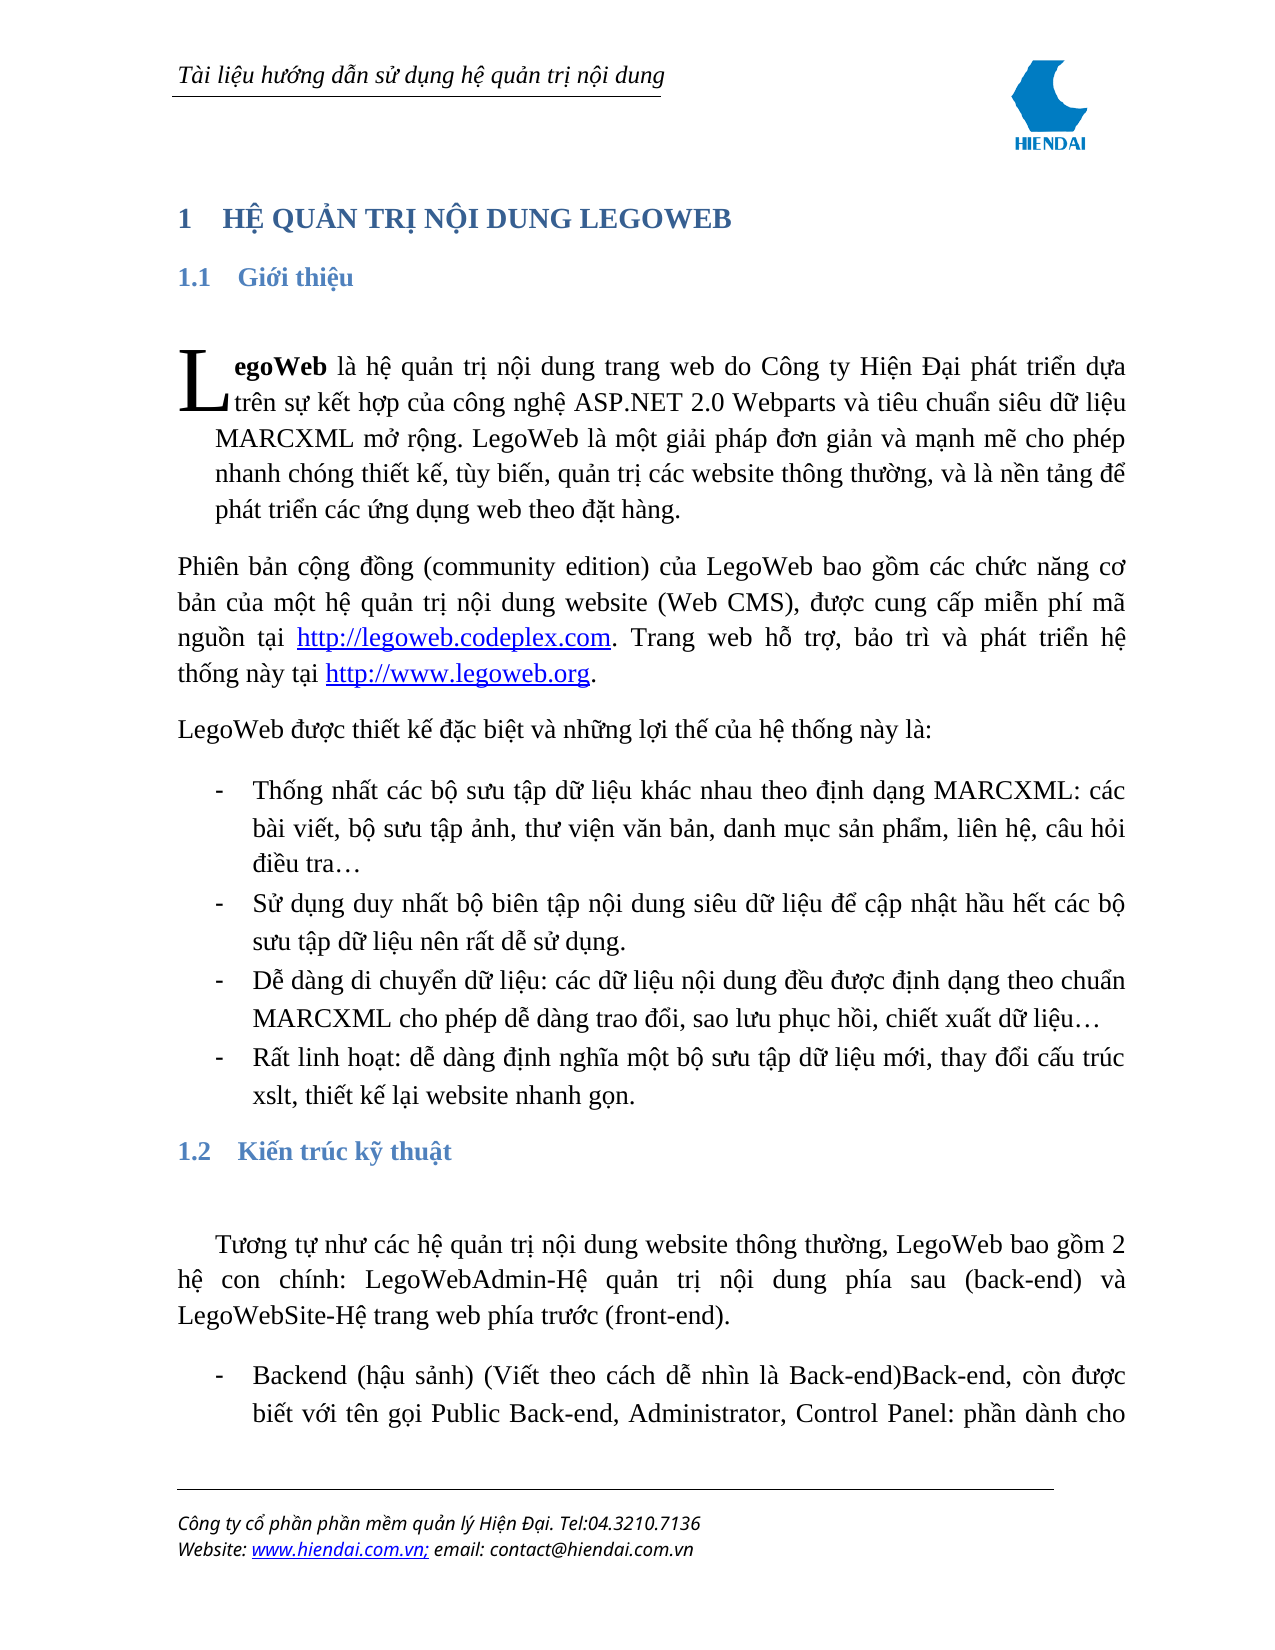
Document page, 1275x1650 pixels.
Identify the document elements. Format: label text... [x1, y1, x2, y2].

text LegoWeb được thiết kế đặc biệt và những lợi thế của hệ thống này là: [177, 714, 1127, 745]
list Sử dụng duy nhất bộ biên tập nội dung siêu dữ liệu để cập nhật hầu hết các bộ sưu tập dữ liệu nên rất dễ sử dụng. [215, 883, 1127, 956]
subtitle Giới thiệu [177, 261, 1127, 292]
list Rất linh hoạt: dễ dàng định nghĩa một bộ sưu tập dữ liệu mới, thay đổi cấu trúc xslt, thiết kế lại website nhanh gọn. [215, 1037, 1127, 1110]
text egoWeb là hệ quản trị nội dung trang web do Công ty Hiện Đại phát triển dựa trên sự kết hợp của công nghệ ASP.NET 2.0 Webparts và tiêu chuẩn siêu dữ liệu MARCXML mở rộng. LegoWeb là một giải pháp đơn giản và mạnh mẽ cho phép nhanh chóng thiết kế, tùy biến, quản trị các website thông thường, và là nền tảng để phát triển các ứng dụng web theo đặt hàng. [177, 350, 1127, 524]
text Phiên bản cộng đồng (community edition) của LegoWeb bao gồm các chức năng cơ bản của một hệ quản trị nội dung website (Web CMS), được cung cấp miễn phí mã nguồn tại http://legoweb.codeplex.com. Trang web hỗ trợ, bảo trì và phát triển hệ thống này tại http://www.legoweb.org. [177, 550, 1127, 688]
list Thống nhất các bộ sưu tập dữ liệu khác nhau theo định dạng MARCXML: các bài viết, bộ sưu tập ảnh, thư viện văn bản, danh mục sản phẩm, liên hệ, câu hỏi điều tra… [215, 770, 1127, 878]
list Dễ dàng di chuyển dữ liệu: các dữ liệu nội dung đều được định dạng theo chuẩn MARCXML cho phép dễ dàng trao đổi, sao lưu phục hồi, chiết xuất dữ liệu… [215, 960, 1127, 1033]
picture [1010, 60, 1088, 150]
subtitle HỆ QUẢN TRỊ NỘI DUNG LEGOWEB [177, 201, 1127, 235]
text Tương tự như các hệ quản trị nội dung website thông thường, LegoWeb bao gồm 2 hệ con chính: LegoWebAdmin-Hệ quản trị nội dung phía sau (back-end) và LegoWebSite-Hệ trang web phía trước (front-end). [177, 1228, 1127, 1330]
subtitle Kiến trúc kỹ thuật [177, 1136, 1127, 1167]
